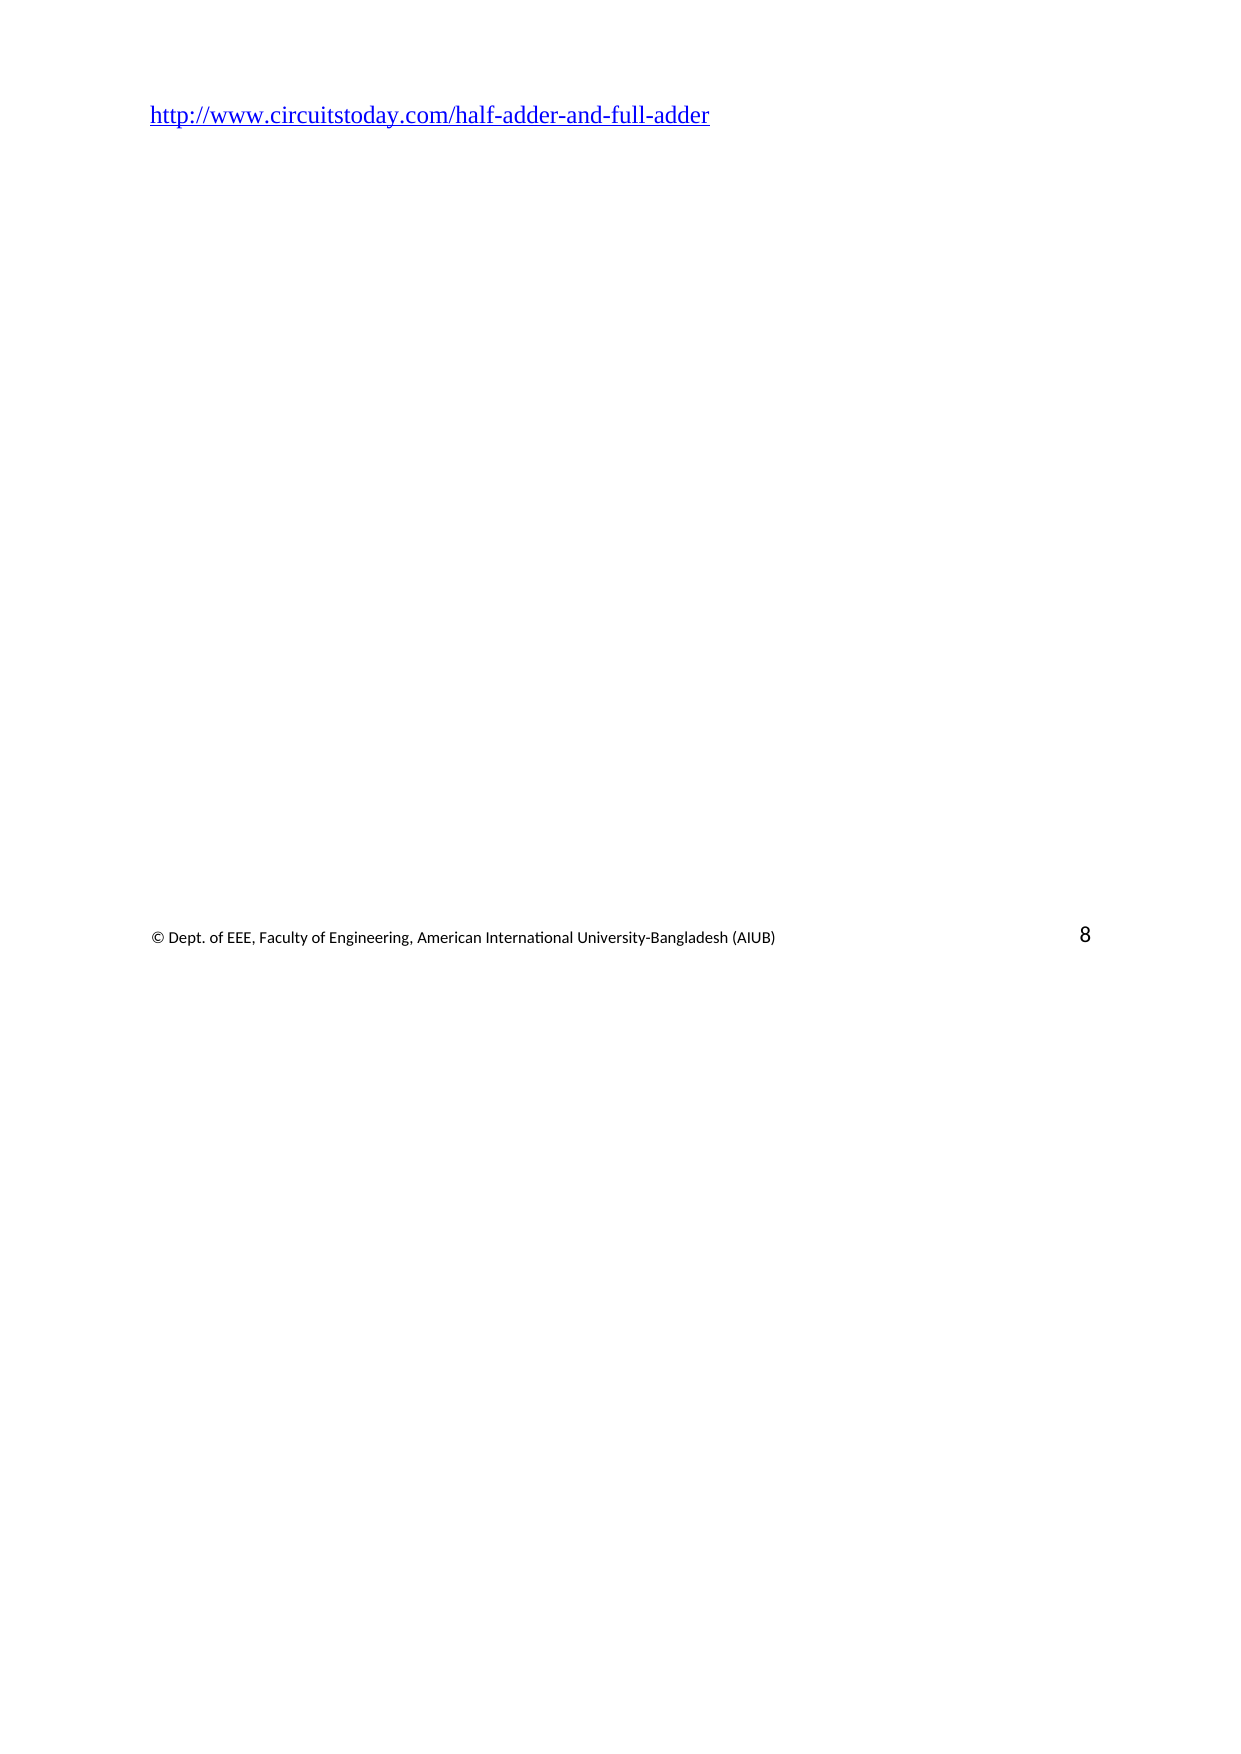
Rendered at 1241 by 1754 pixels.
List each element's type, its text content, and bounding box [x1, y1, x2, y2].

table_header 8 [928, 926, 1111, 949]
table_header © Dept. of EEE, Faculty of Engineering, American International University-Bangladesh (AIUB) [130, 926, 928, 949]
text http://www.circuitstoday.com/half-adder-and-full-adder [150, 100, 1182, 129]
